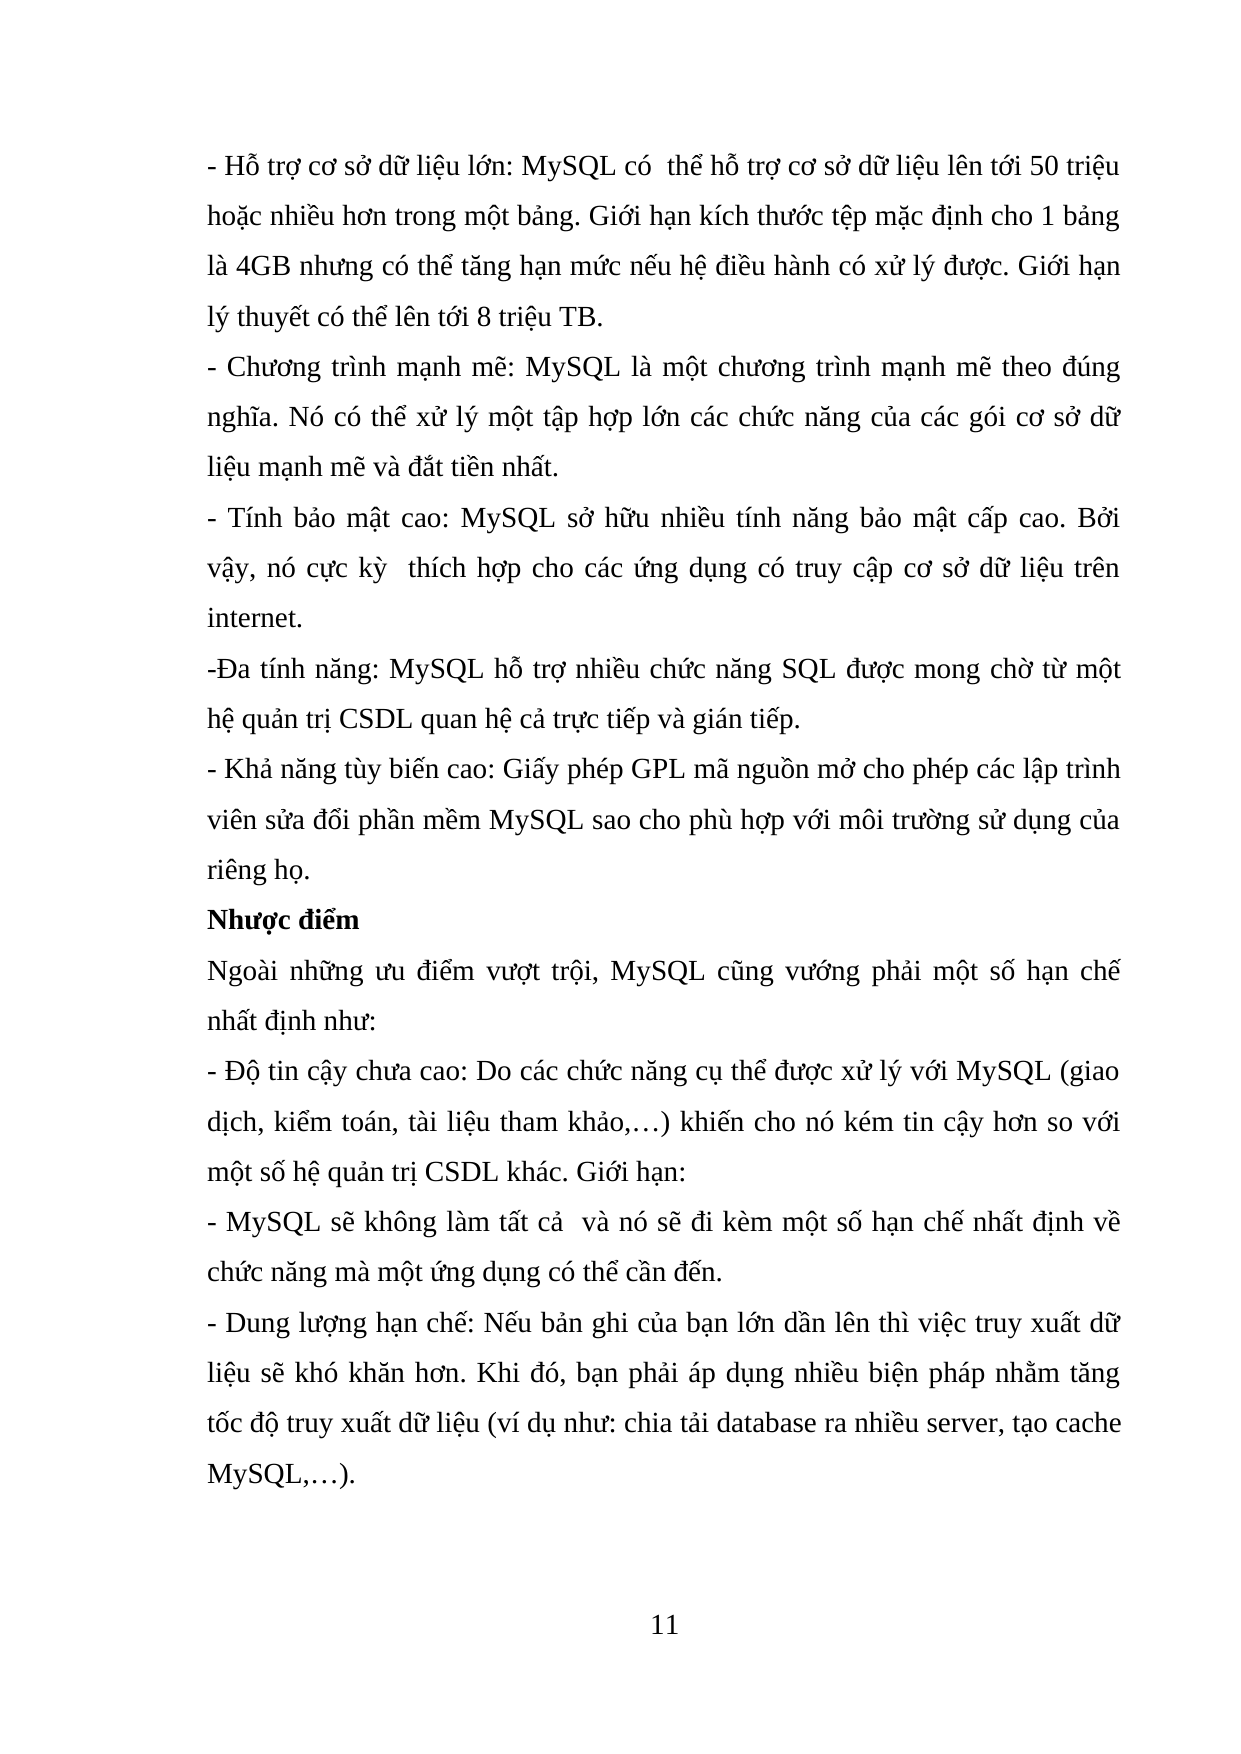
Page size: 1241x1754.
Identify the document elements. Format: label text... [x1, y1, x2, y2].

text -Đa tính năng: MySQL hỗ trợ nhiều chức năng SQL được mong chờ từ một hệ quản trị CSDL quan hệ cả trực tiếp và gián tiếp. [207, 651, 1122, 735]
text - MySQL sẽ không làm tất cả và nó sẽ đi kèm một số hạn chế nhất định về chức năng mà một ứng dụng có thể cần đến. [207, 1204, 1122, 1288]
text - Chương trình mạnh mẽ: MySQL là một chương trình mạnh mẽ theo đúng nghĩa. Nó có thể xử lý một tập hợp lớn các chức năng của các gói cơ sở dữ liệu mạnh mẽ và đắt tiền nhất. [207, 349, 1122, 483]
text Nhược điểm [207, 902, 1122, 936]
text - Hỗ trợ cơ sở dữ liệu lớn: MySQL có thể hỗ trợ cơ sở dữ liệu lên tới 50 triệu hoặc nhiều hơn trong một bảng. Giới hạn kích thước tệp mặc định cho 1 bảng là 4GB nhưng có thể tăng hạn mức nếu hệ điều hành có xử lý được. Giới hạn lý thuyết có thể lên tới 8 triệu TB. [207, 148, 1122, 332]
text Ngoài những ưu điểm vượt trội, MySQL cũng vướng phải một số hạn chế nhất định như: [207, 953, 1122, 1037]
text - Dung lượng hạn chế: Nếu bản ghi của bạn lớn dần lên thì việc truy xuất dữ liệu sẽ khó khăn hơn. Khi đó, bạn phải áp dụng nhiều biện pháp nhằm tăng tốc độ truy xuất dữ liệu (ví dụ như: chia tải database ra nhiều server, tạo cache MySQL,…). [207, 1305, 1122, 1489]
text - Độ tin cậy chưa cao: Do các chức năng cụ thể được xử lý với MySQL (giao dịch, kiểm toán, tài liệu tham khảo,…) khiến cho nó kém tin cậy hơn so với một số hệ quản trị CSDL khác. Giới hạn: [207, 1053, 1122, 1187]
text - Khả năng tùy biến cao: Giấy phép GPL mã nguồn mở cho phép các lập trình viên sửa đổi phần mềm MySQL sao cho phù hợp với môi trường sử dụng của riêng họ. [207, 751, 1122, 886]
text - Tính bảo mật cao: MySQL sở hữu nhiều tính năng bảo mật cấp cao. Bởi vậy, nó cực kỳ thích hợp cho các ứng dụng có truy cập cơ sở dữ liệu trên internet. [207, 500, 1122, 634]
